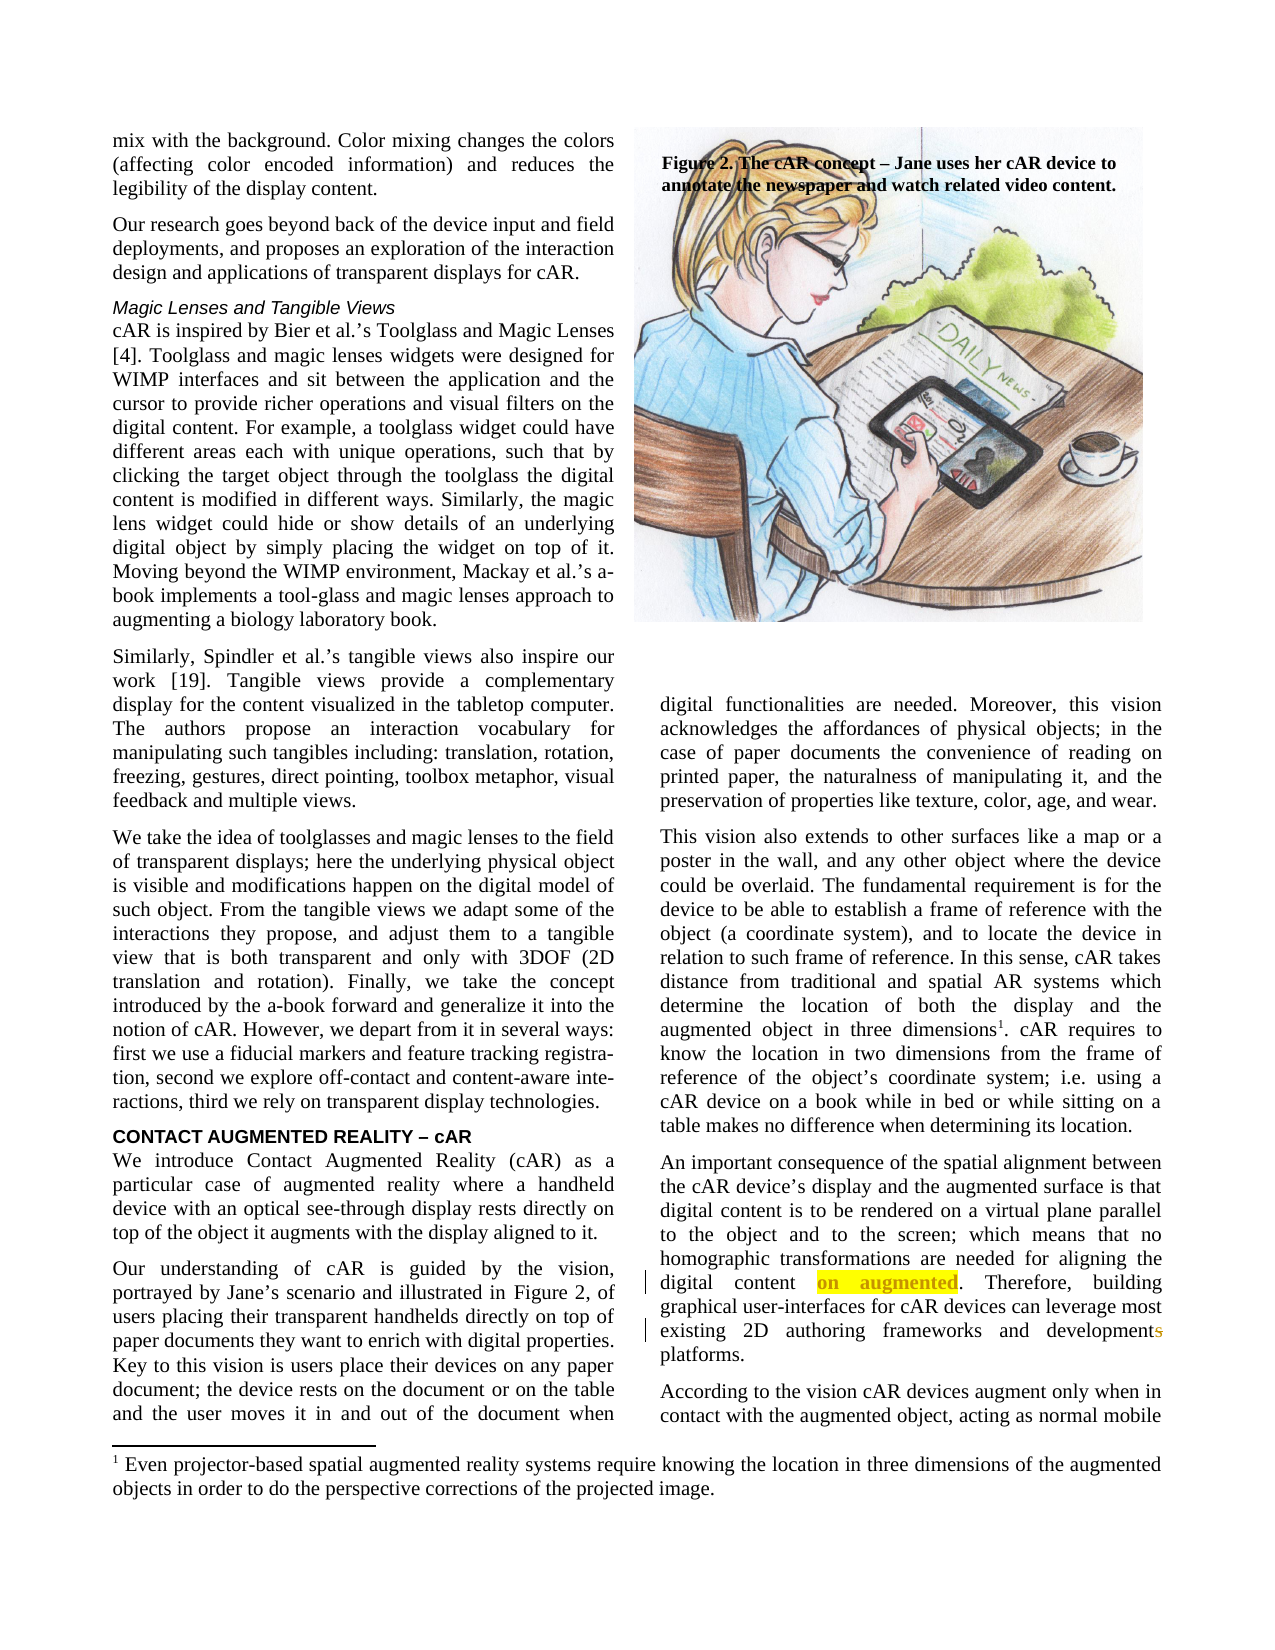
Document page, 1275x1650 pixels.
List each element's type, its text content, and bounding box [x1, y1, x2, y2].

subtitle Magic Lenses and Tangible Views [112, 297, 615, 318]
text An important consequence of the spatial alignment between the cAR device’s display and the augmented surface is that digital content is to be rendered on a virtual plane parallel to the object and to the screen; which means that no homographic transformations are needed for aligning the digital content on augmented. Therefore, building graphical user-interfaces for cAR devices can leverage most existing 2D authoring frameworks and development platforms. [660, 1150, 1162, 1366]
text We introduce Contact Augmented Reality (cAR) as a particular case of augmented reality where a handheld device with an optical see-through display rests directly on top of the object it augments with the display aligned to it. [112, 1147, 615, 1244]
text This vision also extends to other surfaces like a map or a poster in the wall, and any other object where the device could be overlaid. The fundamental requirement is for the device to be able to establish a frame of reference with the object (a coordinate system), and to locate the device in relation to such frame of reference. In this sense, cAR takes distance from traditional and spatial AR systems which determine the location of both the display and the augmented object in three dimensions. cAR requires to know the location in two dimensions from the frame of reference of the object’s coordinate system; i.e. using a cAR device on a book while in bed or while sitting on a table makes no difference when determining its location. [660, 824, 1162, 1137]
text We take the idea of toolglasses and magic lenses to the field of transparent displays; here the underlying physical object is visible and modifications happen on the digital model of such object. From the tangible views we adapt some of the interactions they propose, and adjust them to a tangible view that is both transparent and only with 3DOF (2D translation and rotation). Finally, we take the concept introduced by the a-book forward and generalize it into the notion of cAR. However, we depart from it in several ways: first we use a fiducial markers and feature tracking registra-tion, second we explore off-contact and content-aware inte-ractions, third we rely on transparent display technologies. [112, 825, 615, 1113]
picture [634, 127, 1143, 622]
subtitle Contact Augmented Reality – cAR [112, 1126, 615, 1147]
text Our understanding of cAR is guided by the vision, portrayed by Jane’s scenario and illustrated in Figure 2, of users placing their transparent handhelds directly on top of paper documents they want to enrich with digital properties. Key to this vision is users place their devices on any paper document; the device rests on the document or on the table and the user moves it in and out of the document when digital functionalities are needed. Moreover, this vision acknowledges the affordances of physical objects; in the case of paper documents the convenience of reading on printed paper, the naturalness of manipulating it, and the preservation of properties like texture, color, age, and wear. [112, 1256, 615, 1425]
text cAR is inspired by Bier et al.’s Toolglass and Magic Lenses [4]. Toolglass and magic lenses widgets were designed for WIMP interfaces and sit between the application and the cursor to provide richer operations and visual filters on the digital content. For example, a toolglass widget could have different areas each with unique operations, such that by clicking the target object through the toolglass the digital content is modified in different ways. Similarly, the magic lens widget could hide or show details of an underlying digital object by simply placing the widget on top of it. Moving beyond the WIMP environment, Mackay et al.’s a-book implements a tool-glass and magic lenses approach to augmenting a biology laboratory book. [112, 318, 615, 631]
text Our research goes beyond back of the device input and field deployments, and proposes an exploration of the interaction design and applications of transparent displays for cAR. [112, 212, 615, 284]
text Similarly, Spindler et al.’s tangible views also inspire our work [19]. Tangible views provide a complementary display for the content visualized in the tabletop computer. The authors propose an interaction vocabulary for manipulating such tangibles including: translation, rotation, freezing, gestures, direct pointing, toolbox metaphor, visual feedback and multiple views. [112, 644, 615, 812]
